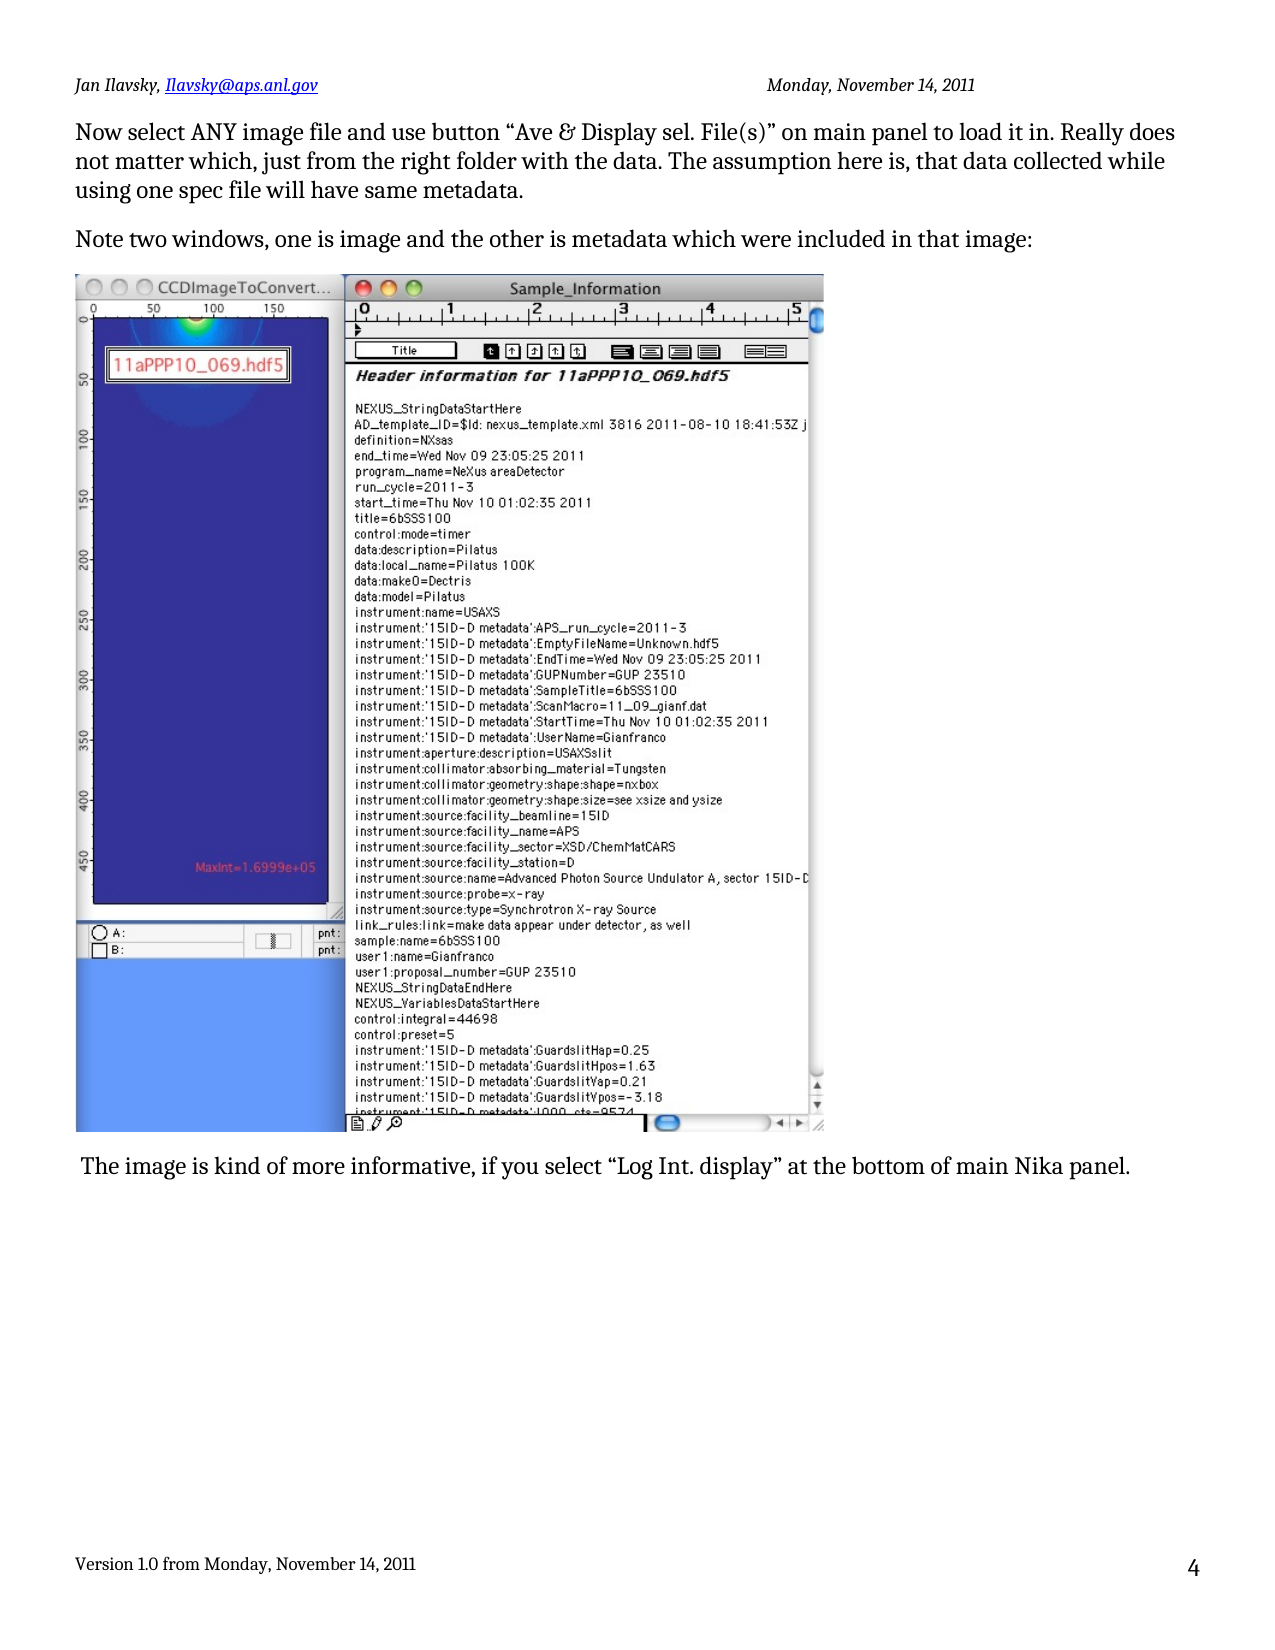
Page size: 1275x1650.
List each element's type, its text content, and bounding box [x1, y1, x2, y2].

picture [75, 274, 824, 1132]
text Note two windows, one is image and the other is metadata which were included in that image: [75, 225, 1200, 254]
text Now select ANY image file and use button “Ave & Display sel. File(s)” on main panel to load it in. Really does not matter which, just from the right folder with the data. The assumption here is, that data collected while using one spec file will have same metadata. [75, 118, 1200, 204]
text The image is kind of more informative, if you select “Log Int. display” at the bottom of main Nika panel. [75, 1152, 1200, 1181]
